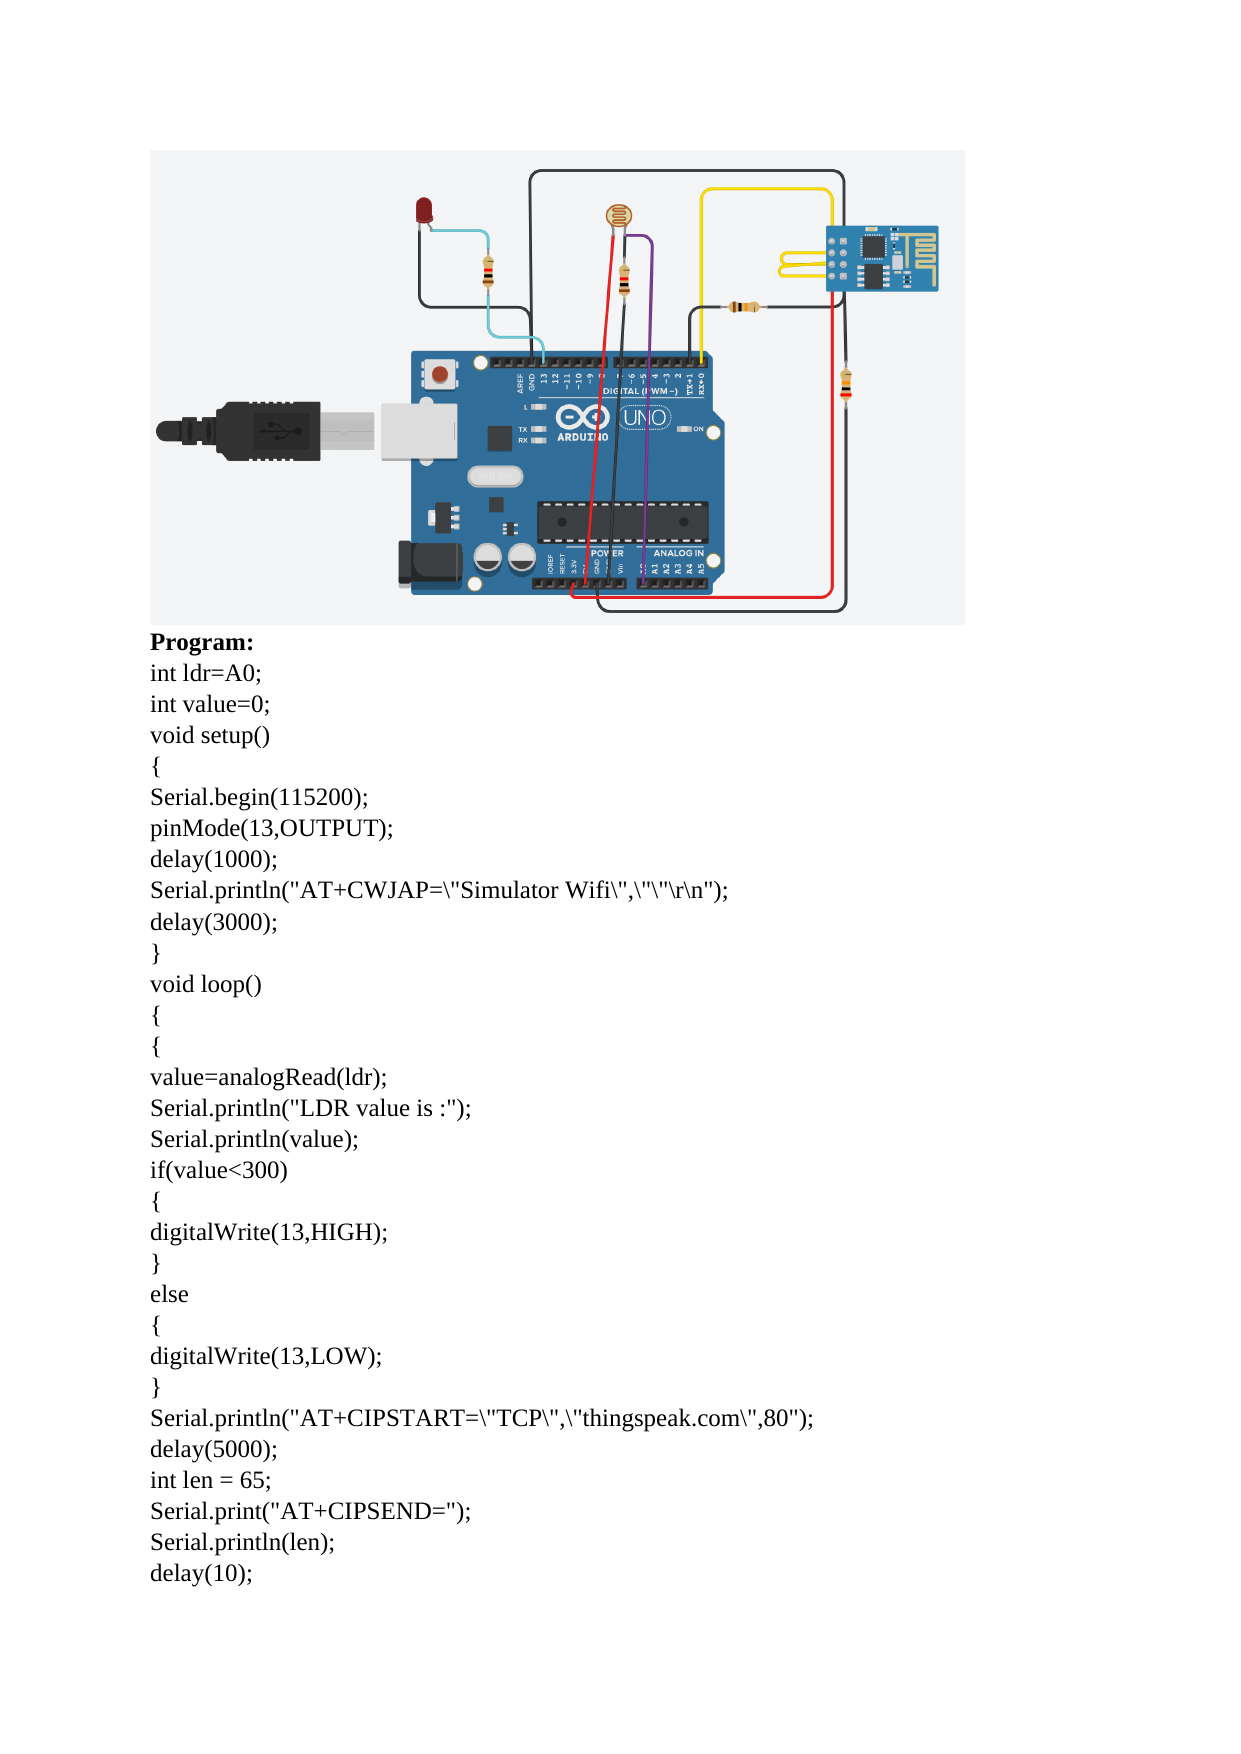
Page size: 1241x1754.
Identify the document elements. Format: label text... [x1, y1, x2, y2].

text Serial.println("AT+CWJAP=\"Simulator Wifi\",\"\"\r\n"); [150, 876, 1090, 904]
text void setup() [150, 720, 1090, 749]
text } [150, 1248, 1090, 1277]
text { [150, 1310, 1090, 1339]
text Serial.println("AT+CIPSTART=\"TCP\",\"thingspeak.com\",80"); [150, 1403, 1090, 1432]
text int value=0; [150, 689, 1090, 718]
text Serial.begin(115200); [150, 782, 1090, 811]
text { [150, 1031, 1090, 1059]
text void loop() [150, 969, 1090, 997]
text digitalWrite(13,LOW); [150, 1341, 1090, 1370]
text { [150, 751, 1090, 780]
text digitalWrite(13,HIGH); [150, 1217, 1090, 1246]
text value=analogRead(ldr); [150, 1062, 1090, 1091]
text Serial.println("LDR value is :"); [150, 1093, 1090, 1122]
text { [150, 1000, 1090, 1028]
text delay(5000); [150, 1434, 1090, 1463]
text if(value<300) [150, 1155, 1090, 1184]
text } [150, 938, 1090, 966]
picture [150, 150, 966, 625]
text delay(10); [150, 1558, 1090, 1587]
text int len = 65; [150, 1465, 1090, 1494]
text Serial.println(value); [150, 1124, 1090, 1153]
text Serial.print("AT+CIPSEND="); [150, 1496, 1090, 1525]
text int ldr=A0; [150, 658, 1090, 687]
text delay(3000); [150, 907, 1090, 935]
text } [150, 1372, 1090, 1401]
text else [150, 1279, 1090, 1308]
text pinMode(13,OUTPUT); [150, 813, 1090, 842]
text Program: [150, 627, 1090, 656]
text delay(1000); [150, 844, 1090, 873]
text { [150, 1186, 1090, 1215]
text Serial.println(len); [150, 1527, 1090, 1556]
